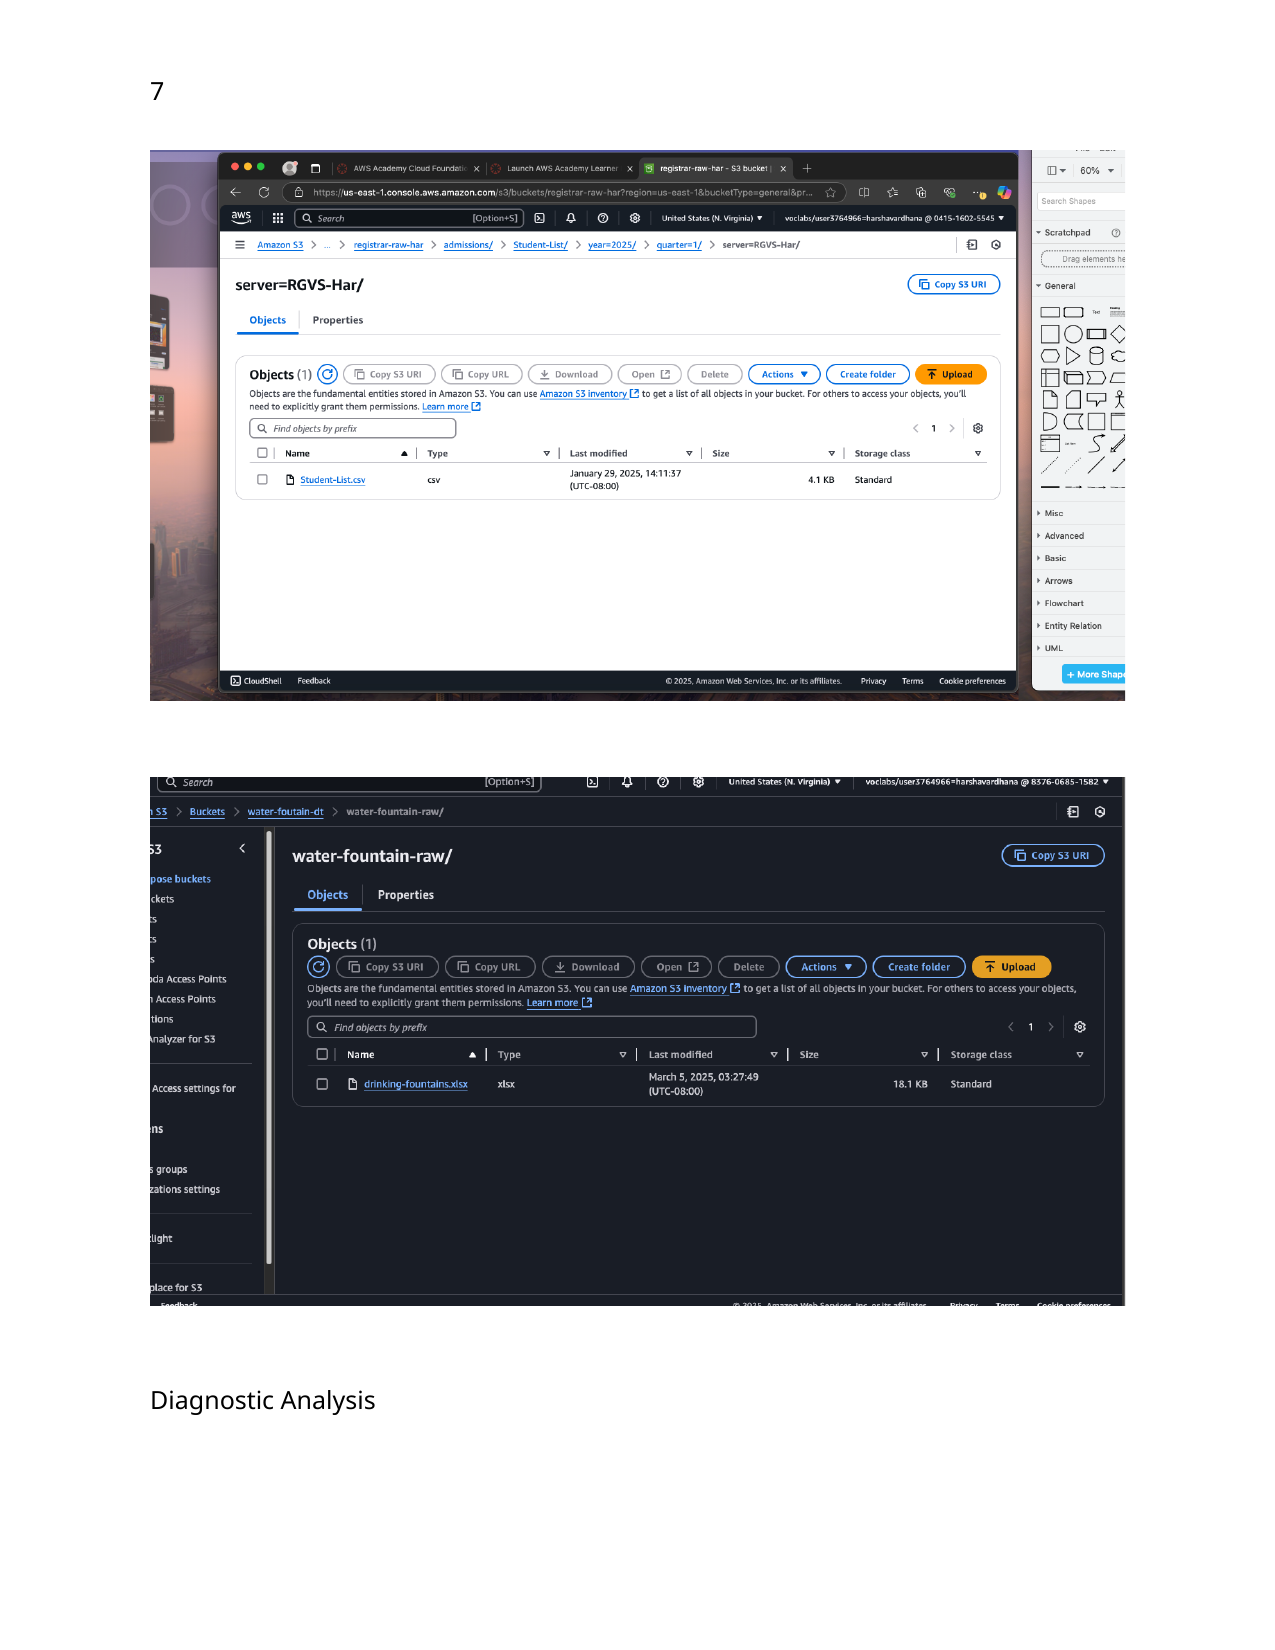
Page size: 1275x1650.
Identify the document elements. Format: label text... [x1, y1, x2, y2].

picture [150, 777, 1125, 1306]
picture [150, 150, 1125, 701]
text Diagnostic Analysis [150, 1383, 1125, 1417]
